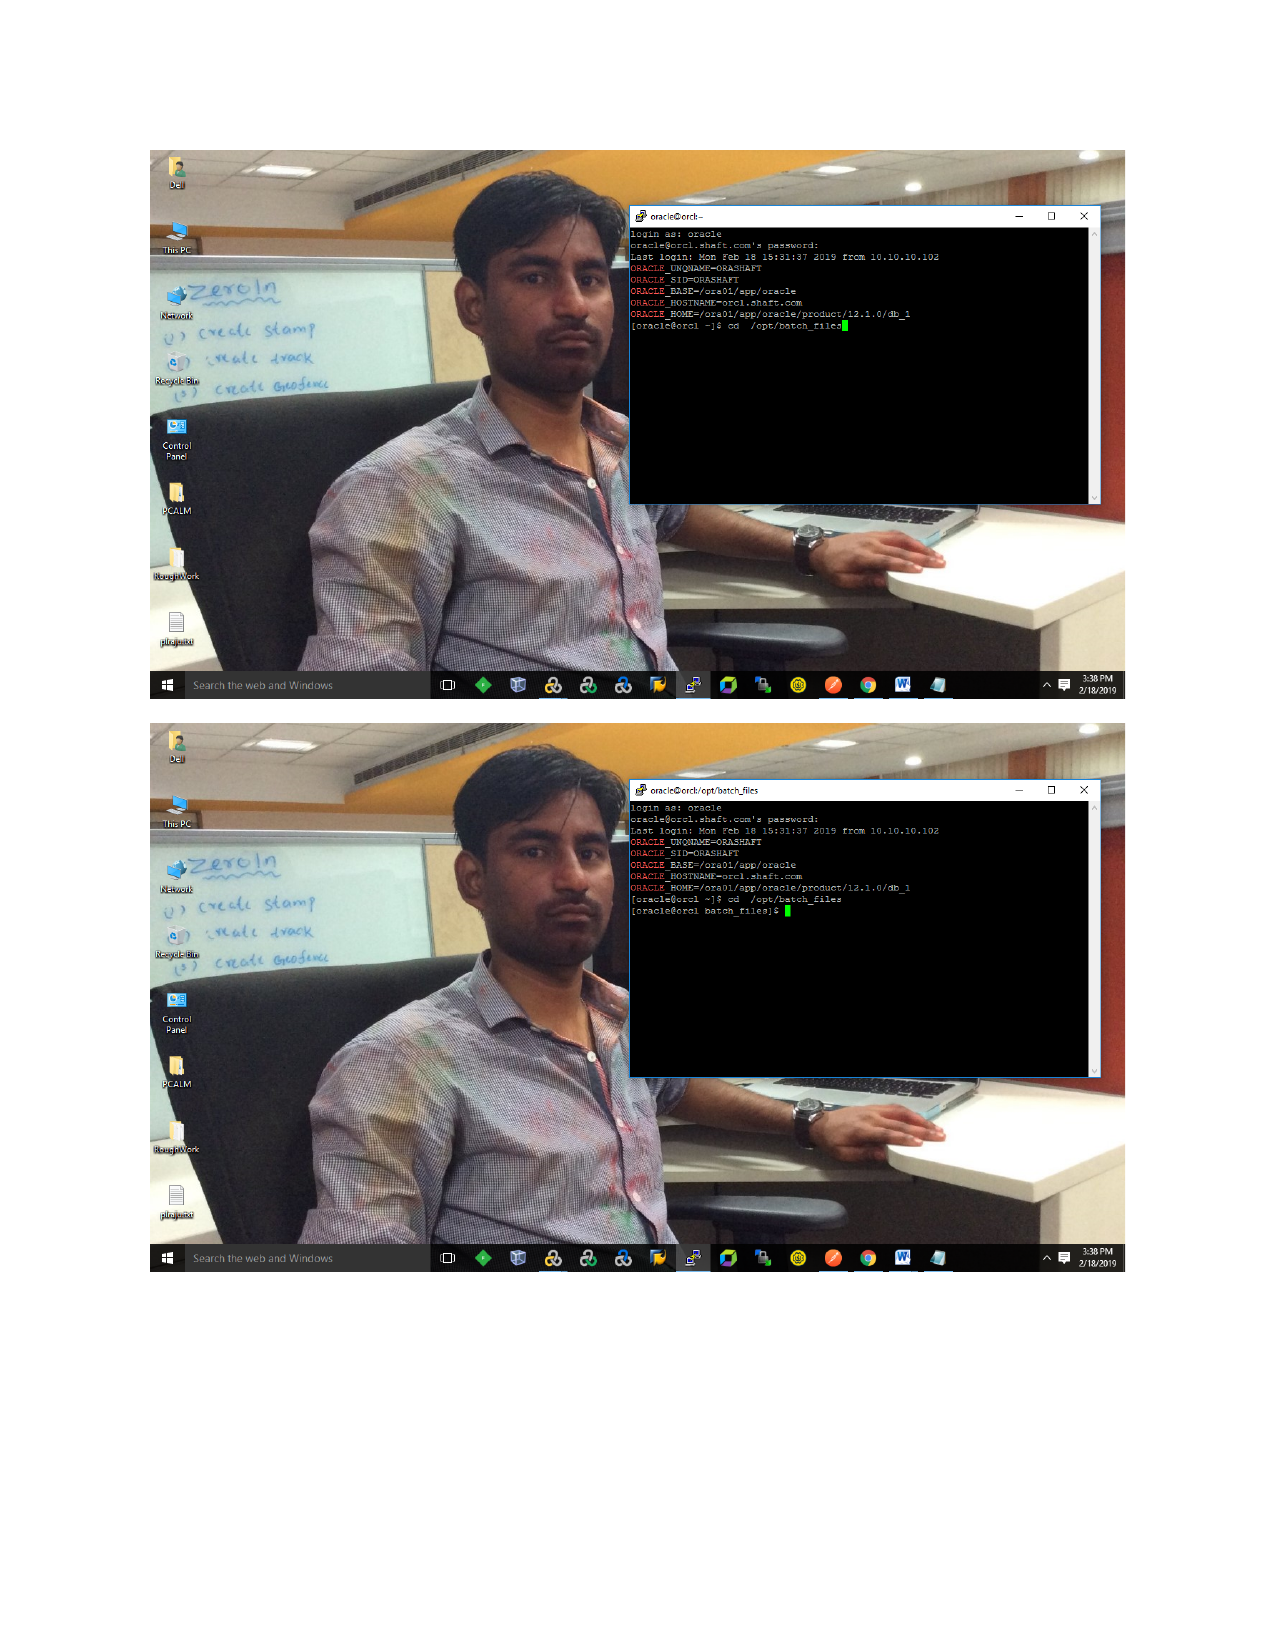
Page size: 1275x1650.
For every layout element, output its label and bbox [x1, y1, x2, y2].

picture [150, 723, 1125, 1272]
picture [150, 150, 1125, 699]
